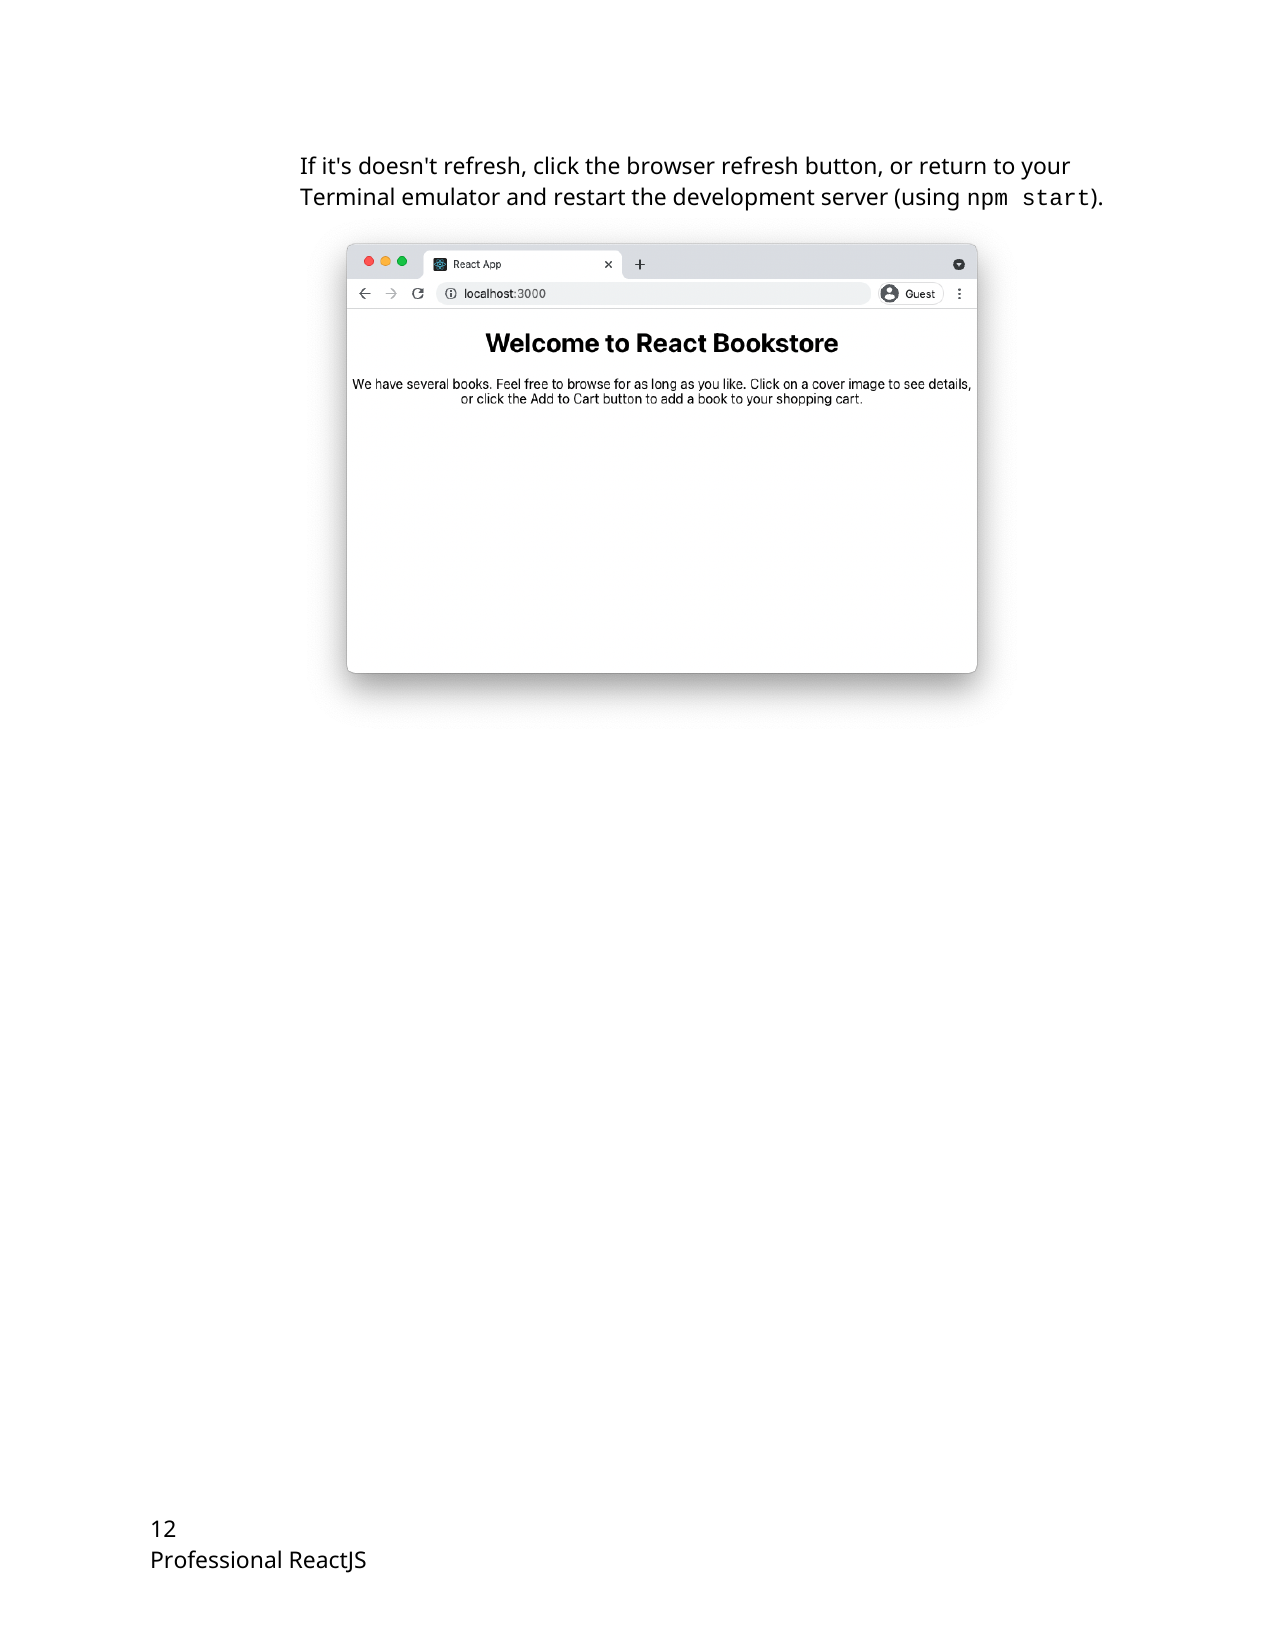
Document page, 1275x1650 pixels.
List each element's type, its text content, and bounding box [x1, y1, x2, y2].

picture [300, 212, 1023, 734]
